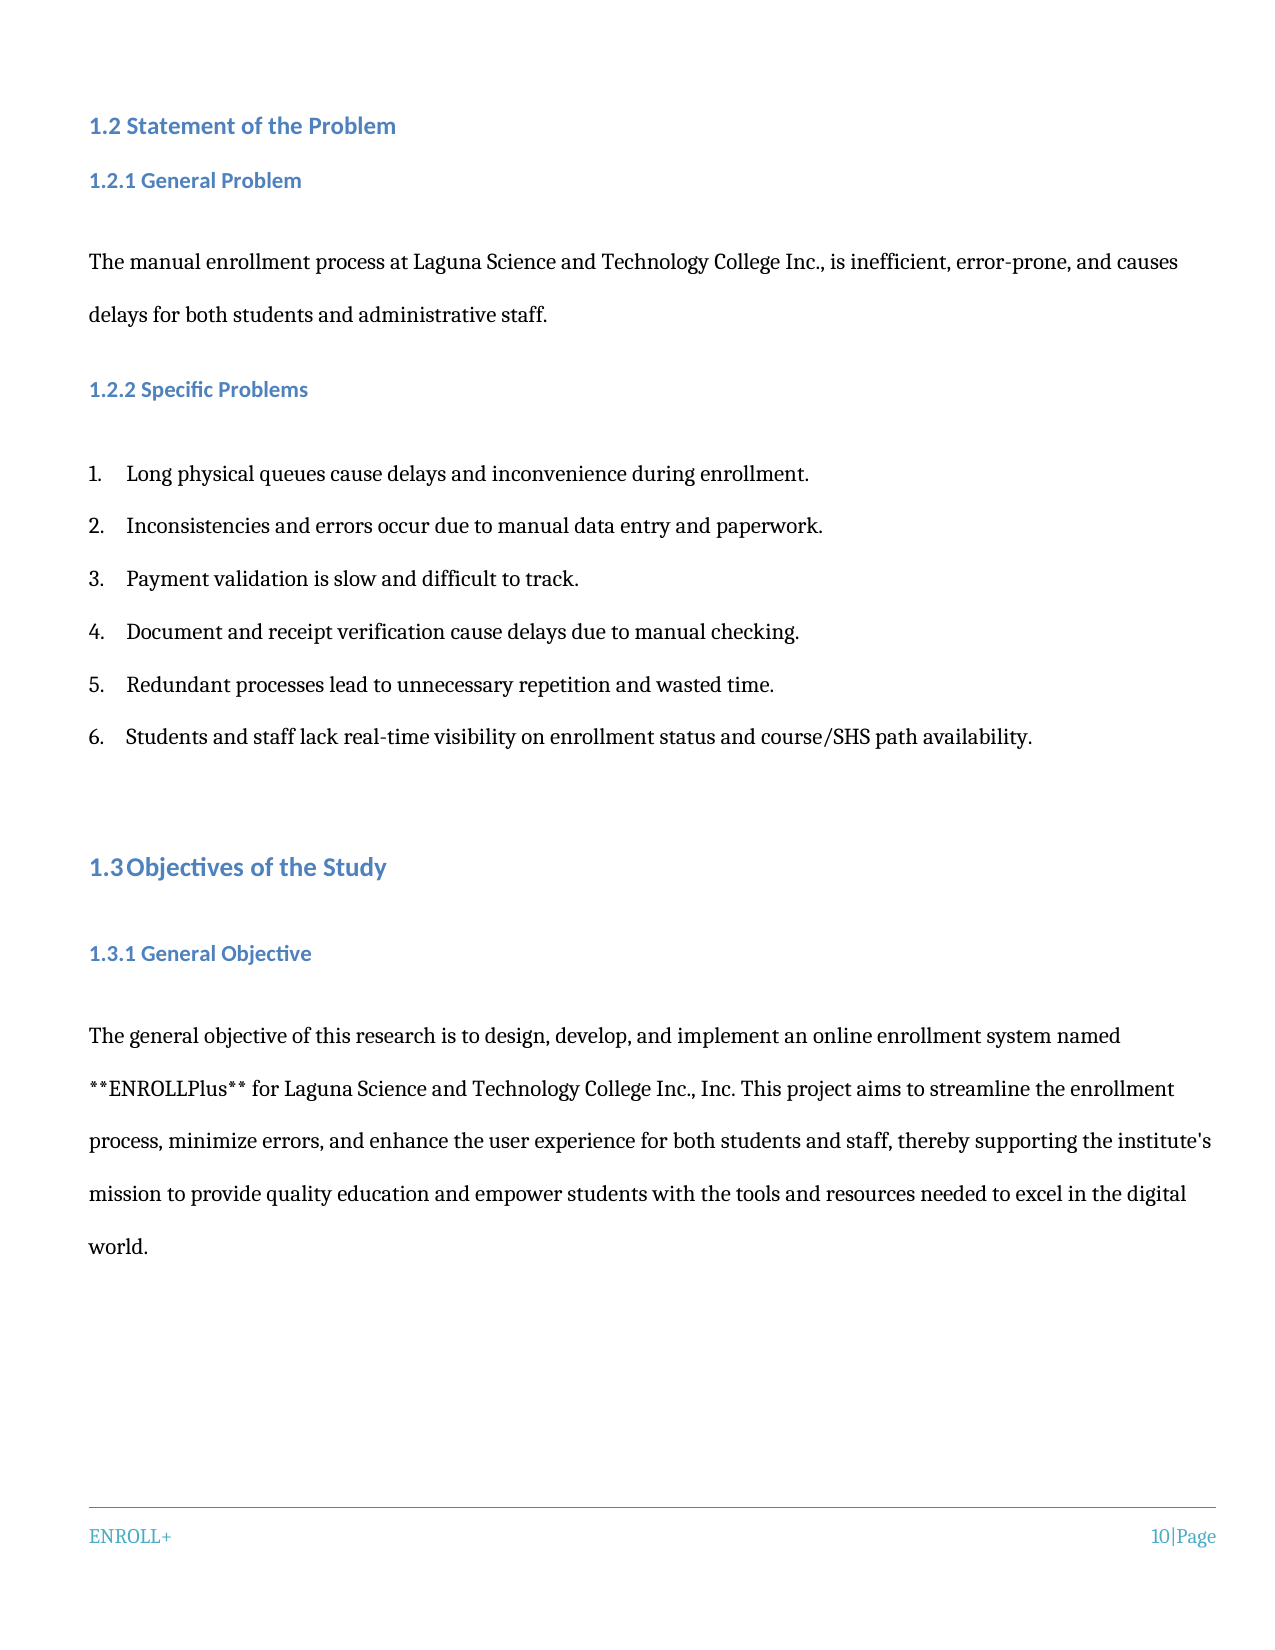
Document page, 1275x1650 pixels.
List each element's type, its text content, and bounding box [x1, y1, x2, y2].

text The general objective of this research is to design, develop, and implement an online enrollment system named **ENROLLPlus** for Laguna Science and Technology College Inc., Inc. This project aims to streamline the enrollment process, minimize errors, and enhance the user experience for both students and staff, thereby supporting the institute's mission to provide quality education and empower students with the tools and resources needed to excel in the digital world. [89, 1023, 1216, 1260]
list Document and receipt verification cause delays due to manual checking. [89, 619, 1216, 645]
subtitle 1.2.2 Specific Problems [89, 375, 1216, 403]
subtitle 1.2.1 General Problem [89, 166, 1216, 194]
list Redundant processes lead to unnecessary repetition and wasted time. [89, 671, 1216, 698]
subtitle Objectives of the Study [89, 850, 1216, 883]
subtitle 1.2 Statement of the Problem [89, 110, 1216, 141]
text The manual enrollment process at Laguna Science and Technology College Inc., is inefficient, error-prone, and causes delays for both students and administrative staff. [89, 249, 1216, 328]
list Payment validation is slow and difficult to track. [89, 566, 1216, 592]
list Long physical queues cause delays and inconvenience during enrollment. [89, 461, 1216, 487]
subtitle 1.3.1 General Objective [89, 939, 1216, 967]
list Inconsistencies and errors occur due to manual data entry and paperwork. [89, 513, 1216, 540]
list Students and staff lack real-time visibility on enrollment status and course/SHS path availability. [89, 724, 1216, 751]
